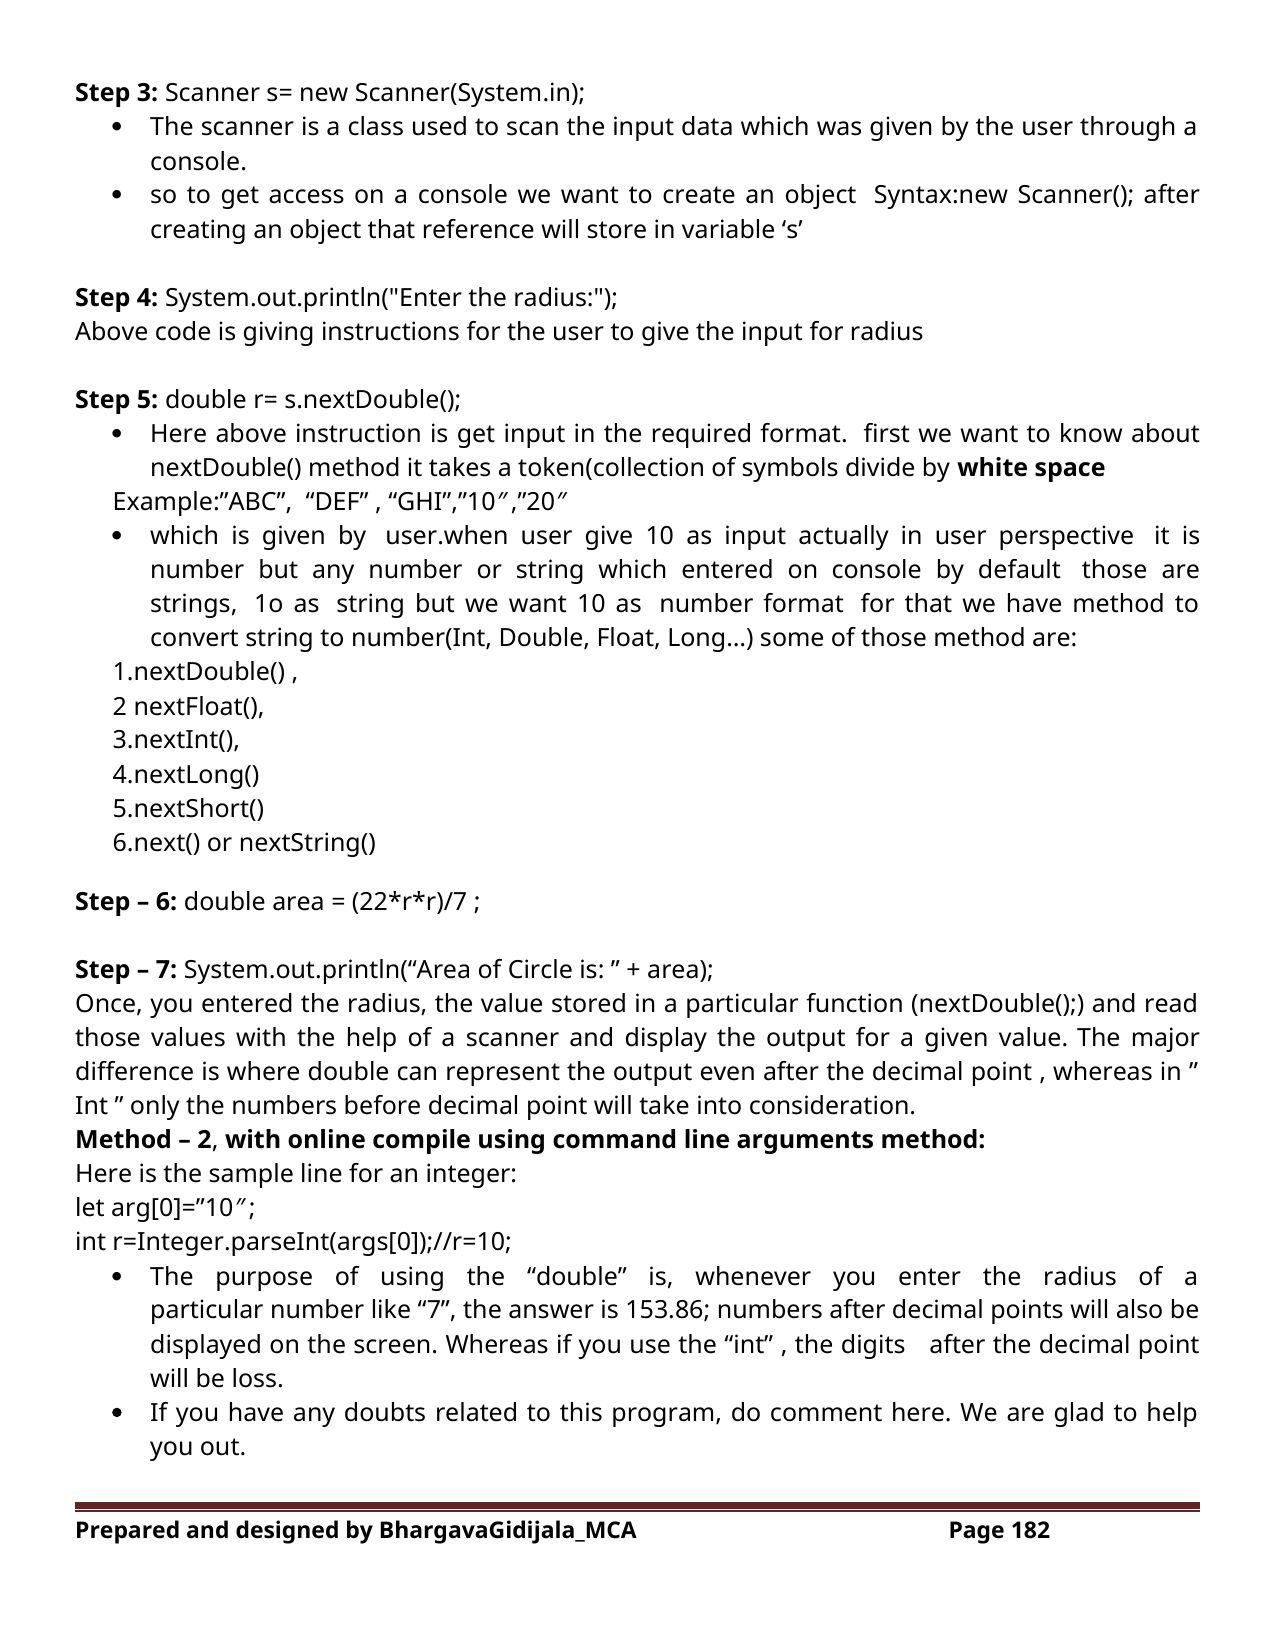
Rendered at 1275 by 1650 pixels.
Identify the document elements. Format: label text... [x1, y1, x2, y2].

text Step 5: double r= s.nextDouble(); [75, 382, 1200, 416]
text int r=Integer.parseInt(args[0]);//r=10; [75, 1224, 1200, 1258]
text 1.nextDouble() , [112, 654, 1200, 688]
text 3.nextInt(), [112, 722, 1200, 756]
list which is given by user.when user give 10 as input actually in user perspective it is number but any number or string which entered on console by default those are strings, 1o as string but we want 10 as number format for that we have method to convert string to number(Int, Double, Float, Long…) some of those method are: [112, 518, 1200, 654]
list Here above instruction is get input in the required format. first we want to know about nextDouble() method it takes a token(collection of symbols divide by white space [112, 416, 1200, 484]
text Step 4: System.out.println("Enter the radius:"); [75, 279, 1200, 313]
text Once, you entered the radius, the value stored in a particular function (nextDouble();) and read those values with the help of a scanner and display the output for a given value. The major difference is where double can represent the output even after the decimal point , whereas in ” Int ” only the numbers before decimal point will take into consideration. [75, 986, 1200, 1122]
text 5.nextShort() [112, 790, 1200, 824]
text Above code is giving instructions for the user to give the input for radius [75, 313, 1200, 347]
text Step 3: Scanner s= new Scanner(System.in); [75, 75, 1200, 109]
list The purpose of using the “double” is, whenever you enter the radius of a particular number like “7”, the answer is 153.86; numbers after decimal points will also be displayed on the screen. Whereas if you use the “int” , the digits after the decimal point will be loss. [112, 1258, 1200, 1394]
text Step – 7: System.out.println(“Area of Circle is: ” + area); [75, 952, 1200, 986]
text Here is the sample line for an integer: [75, 1156, 1200, 1190]
text 4.nextLong() [112, 756, 1200, 790]
text let arg[0]=”10″; [75, 1190, 1200, 1224]
list If you have any doubts related to this program, do comment here. We are glad to help you out. [112, 1394, 1200, 1462]
list so to get access on a console we want to create an object Syntax:new Scanner(); after creating an object that reference will store in variable ‘s’ [112, 177, 1200, 245]
list The scanner is a class used to scan the input data which was given by the user through a console. [112, 109, 1200, 177]
text 2 nextFloat(), [112, 688, 1200, 722]
text Step – 6: double area = (22*r*r)/7 ; [75, 883, 1200, 917]
text Method – 2, with online compile using command line arguments method: [75, 1122, 1200, 1156]
text 6.next() or nextString() [112, 824, 1200, 858]
text Example:”ABC”, “DEF” , “GHI”,”10″,”20″ [112, 484, 1200, 518]
